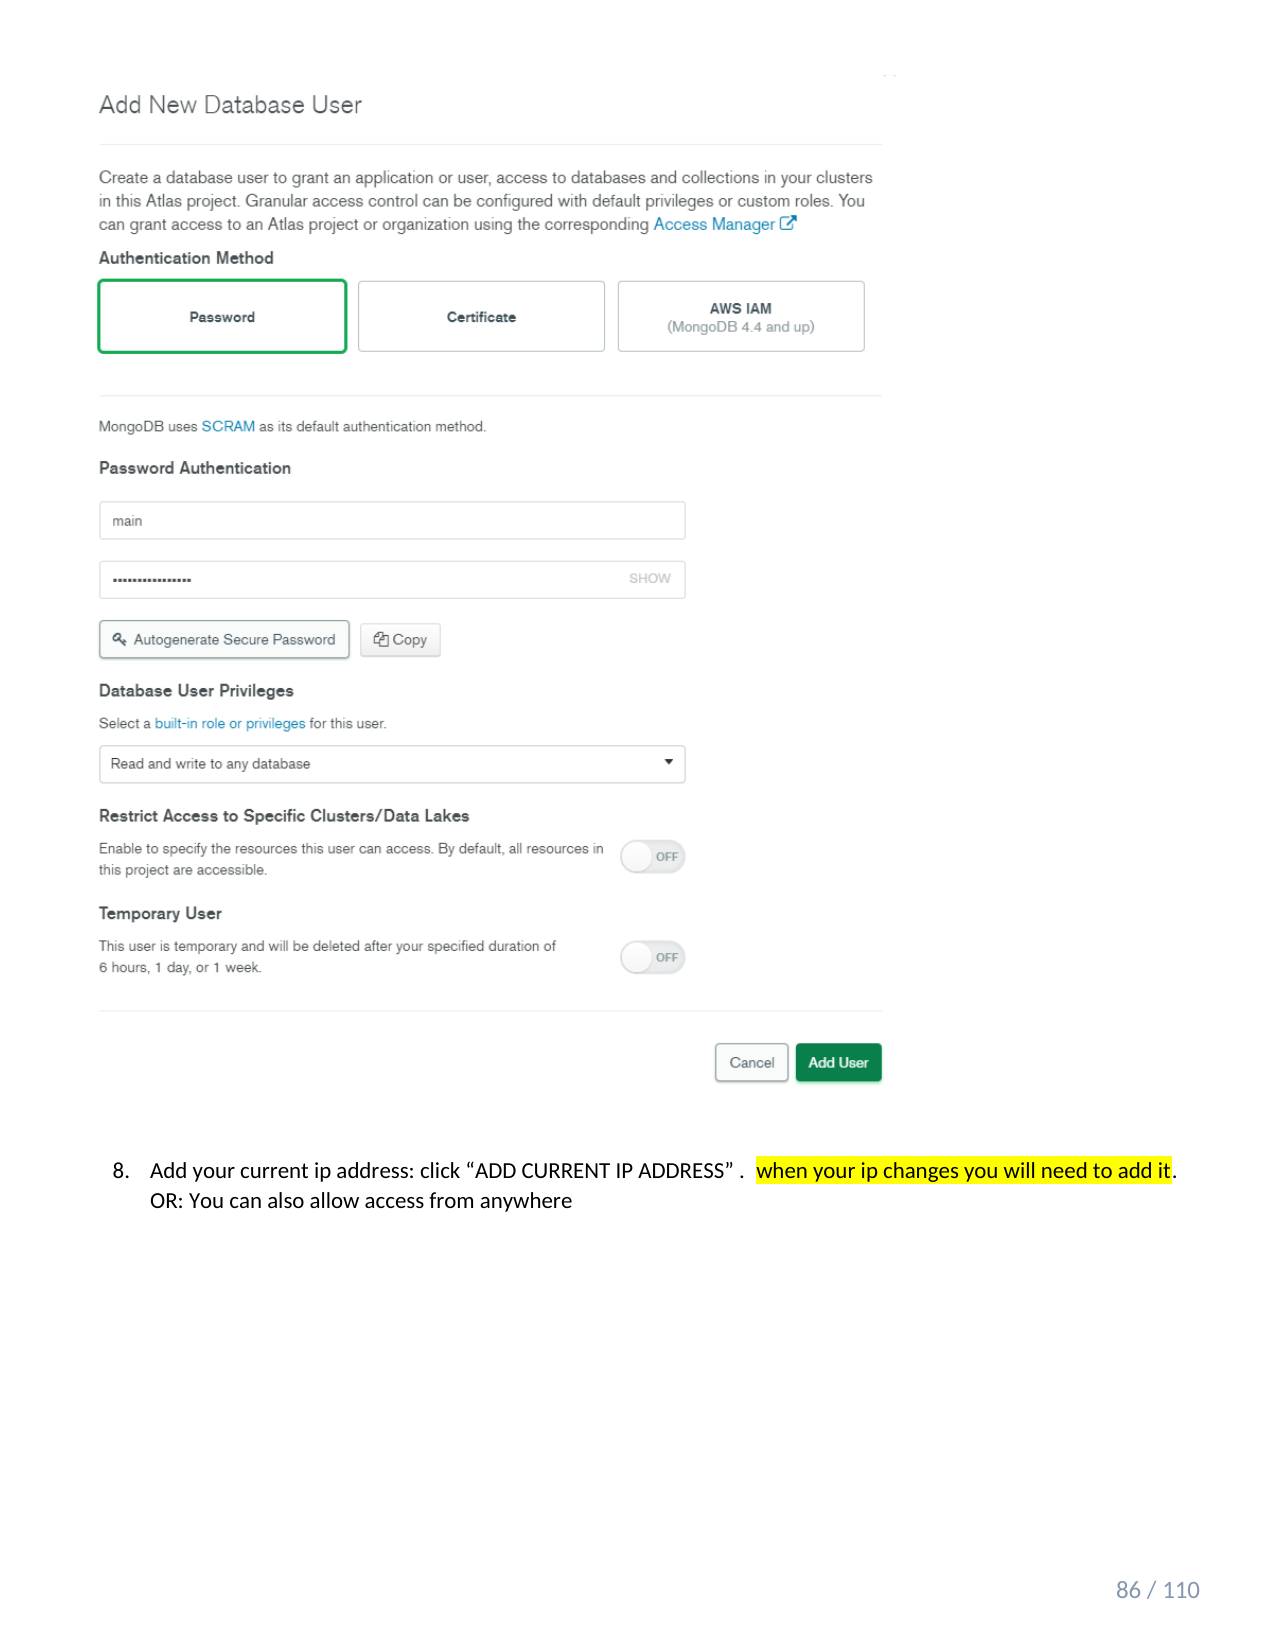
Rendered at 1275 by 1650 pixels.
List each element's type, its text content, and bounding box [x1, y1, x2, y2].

list Add your current ip address: click “ADD CURRENT IP ADDRESS” . when your ip changes you will need to add it. OR: You can also allow access from anywhere [112, 1156, 1200, 1214]
picture [75, 75, 903, 1091]
